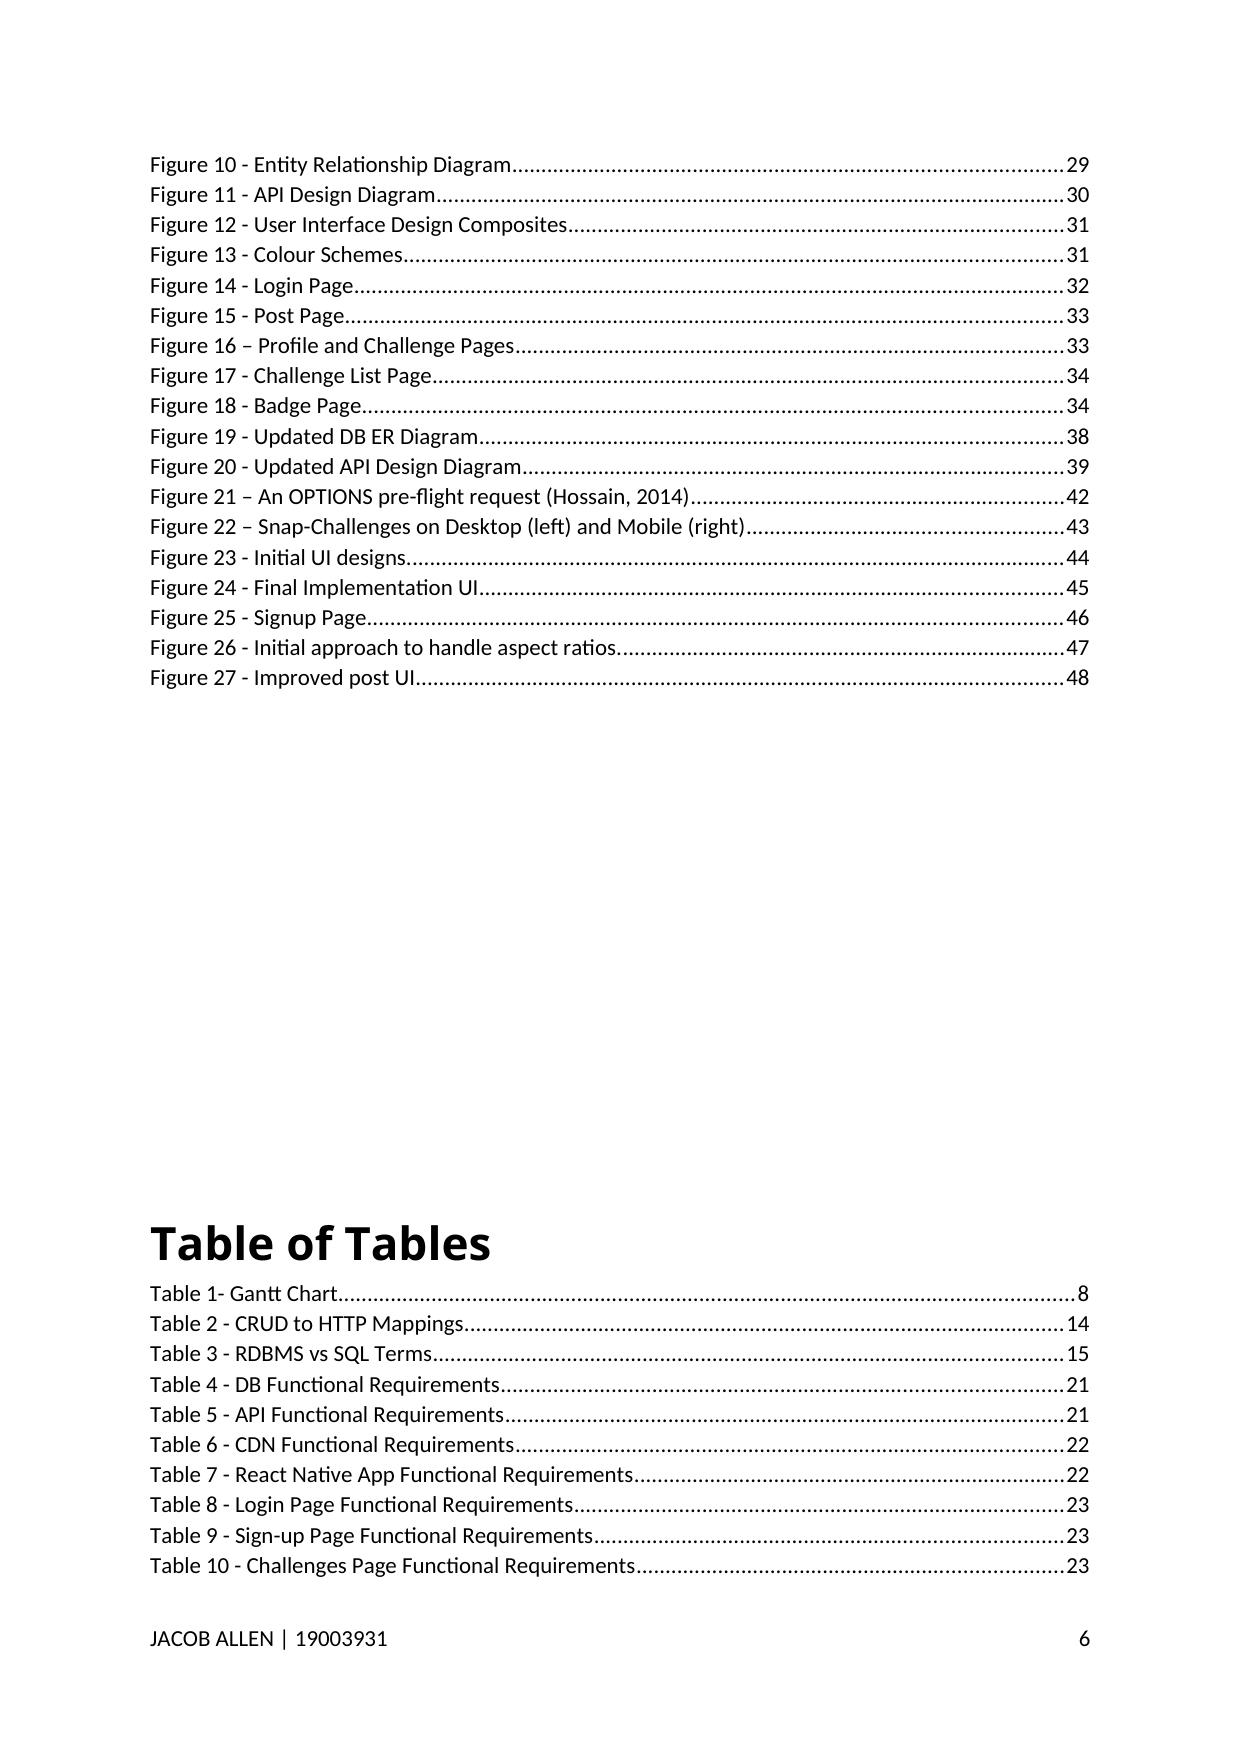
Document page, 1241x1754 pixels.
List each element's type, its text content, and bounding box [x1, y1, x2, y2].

text Table 7 - React Native App Functional Requirements 22 [150, 1460, 1090, 1488]
text Figure 16 – Profile and Challenge Pages 33 [150, 331, 1090, 359]
text Figure 18 - Badge Page 34 [150, 392, 1090, 420]
text Figure 25 - Signup Page 46 [150, 603, 1090, 631]
text Table 10 - Challenges Page Functional Requirements 23 [150, 1551, 1090, 1579]
text Figure 15 - Post Page 33 [150, 301, 1090, 329]
text Figure 14 - Login Page 32 [150, 271, 1090, 299]
text Figure 17 - Challenge List Page 34 [150, 361, 1090, 389]
text Figure 20 - Updated API Design Diagram 39 [150, 452, 1090, 480]
text Figure 12 - User Interface Design Composites 31 [150, 210, 1090, 238]
text Table 4 - DB Functional Requirements 21 [150, 1370, 1090, 1398]
text Figure 23 - Initial UI designs. 44 [150, 543, 1090, 571]
text Table 8 - Login Page Functional Requirements 23 [150, 1491, 1090, 1519]
subtitle Table of Tables [150, 1212, 1090, 1274]
text Table 9 - Sign-up Page Functional Requirements 23 [150, 1521, 1090, 1549]
text Figure 21 – An OPTIONS pre-flight request (Hossain, 2014) 42 [150, 482, 1090, 510]
text Figure 27 - Improved post UI 48 [150, 663, 1090, 692]
text Table 3 - RDBMS vs SQL Terms 15 [150, 1339, 1090, 1368]
text Figure 19 - Updated DB ER Diagram 38 [150, 422, 1090, 450]
text Figure 11 - API Design Diagram 30 [150, 180, 1090, 208]
text Table 2 - CRUD to HTTP Mappings 14 [150, 1309, 1090, 1337]
text Table 5 - API Functional Requirements 21 [150, 1400, 1090, 1428]
text Figure 22 – Snap-Challenges on Desktop (left) and Mobile (right) 43 [150, 512, 1090, 541]
text Figure 24 - Final Implementation UI 45 [150, 573, 1090, 601]
text Table 1- Gantt Chart 8 [150, 1279, 1090, 1307]
text Figure 26 - Initial approach to handle aspect ratios. 47 [150, 633, 1090, 661]
text Table 6 - CDN Functional Requirements 22 [150, 1430, 1090, 1458]
text Figure 13 - Colour Schemes 31 [150, 241, 1090, 269]
text Figure 10 - Entity Relationship Diagram 29 [150, 150, 1090, 178]
